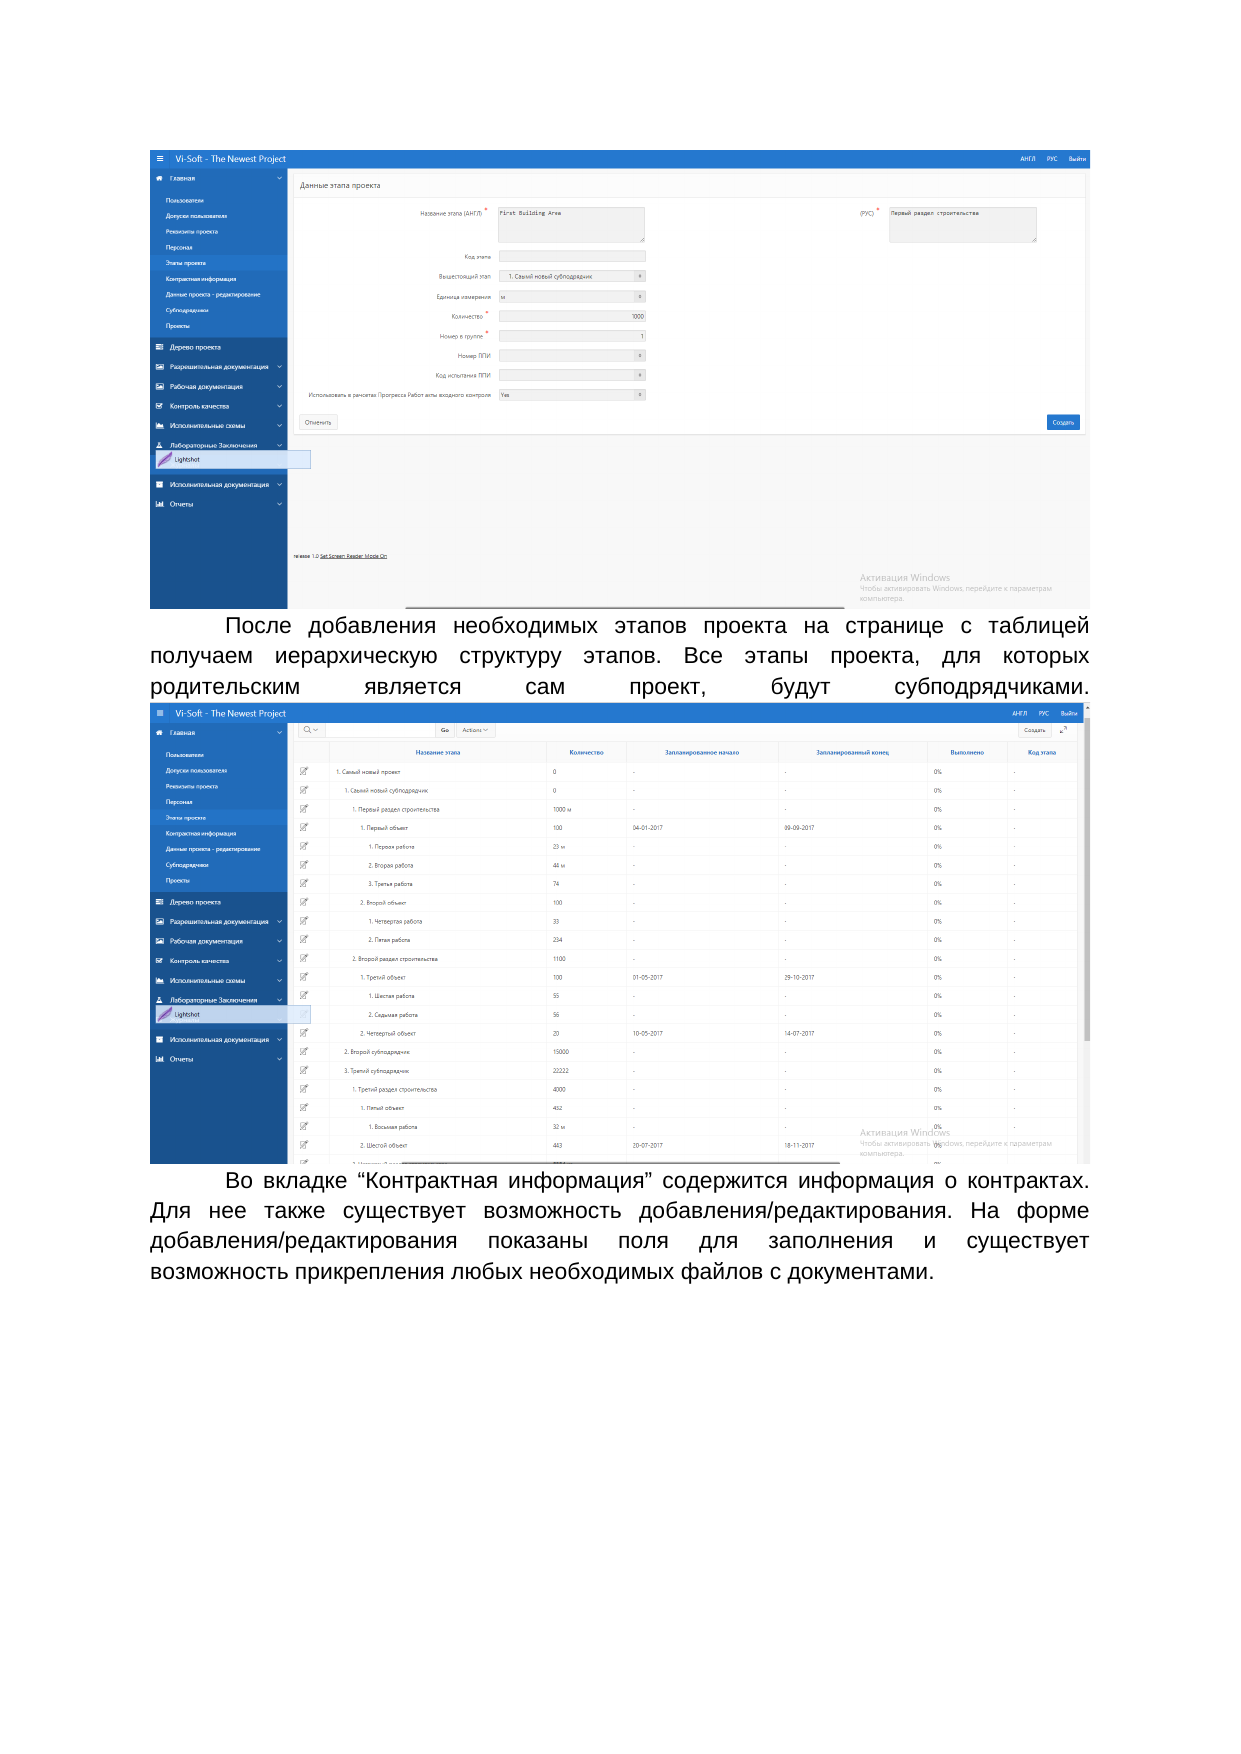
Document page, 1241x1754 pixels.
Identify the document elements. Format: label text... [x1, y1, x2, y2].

text После добавления необходимых этапов проекта на странице с таблицей получаем иерархическую структуру этапов. Все этапы проекта, для которых родительским является сам проект, будут субподрядчиками. [150, 612, 1090, 702]
picture [150, 150, 1091, 609]
picture [150, 702, 1091, 1164]
text Во вкладке “Контрактная информация” содержится информация о контрактах. Для нее также существует возможность добавления/редактирования. На форме добавления/редактирования показаны поля для заполнения и существует возможность прикрепления любых необходимых файлов с документами. [150, 1167, 1090, 1284]
